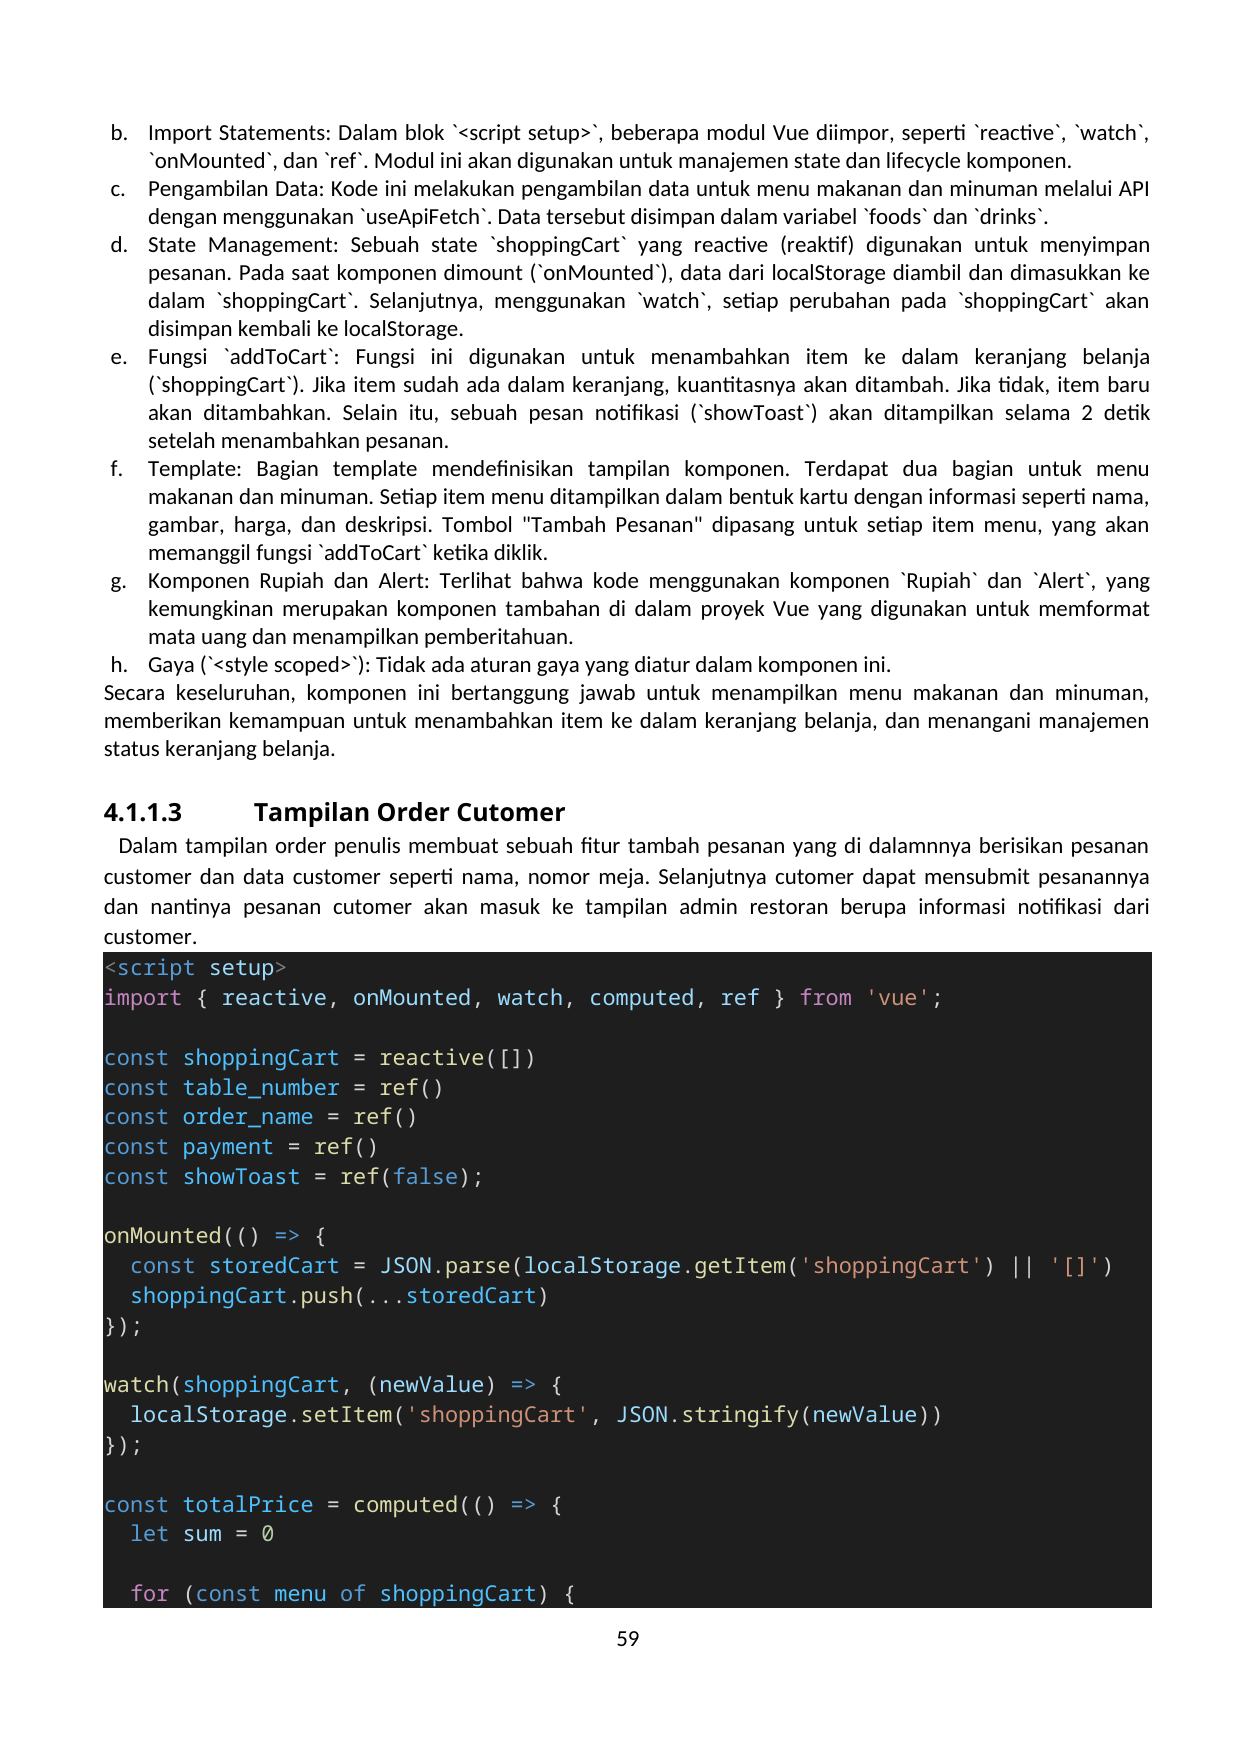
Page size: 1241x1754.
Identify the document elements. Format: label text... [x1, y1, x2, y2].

text import { reactive, onMounted, watch, computed, ref } from 'vue'; [103, 982, 1152, 1012]
list Import Statements: Dalam blok `<script setup>`, beberapa modul Vue diimpor, seperti `reactive`, `watch`, `onMounted`, dan `ref`. Modul ini akan digunakan untuk manajemen state dan lifecycle komponen. [110, 118, 1152, 174]
list Gaya (`<style scoped>`): Tidak ada aturan gaya yang diatur dalam komponen ini. [110, 651, 1152, 678]
text onMounted(() => { [103, 1221, 1152, 1250]
list Pengambilan Data: Kode ini melakukan pengambilan data untuk menu makanan dan minuman melalui API dengan menggunakan `useApiFetch`. Data tersebut disimpan dalam variabel `foods` dan `drinks`. [110, 174, 1152, 230]
text const totalPrice = computed(() => { [103, 1489, 1152, 1518]
text watch(shoppingCart, (newValue) => { [103, 1369, 1152, 1399]
text const table_number = ref() [103, 1072, 1152, 1101]
text }); [103, 1310, 1152, 1340]
list Komponen Rupiah dan Alert: Terlihat bahwa kode menggunakan komponen `Rupiah` dan `Alert`, yang kemungkinan merupakan komponen tambahan di dalam proyek Vue yang digunakan untuk memformat mata uang dan menampilkan pemberitahuan. [110, 566, 1152, 651]
subtitle Tampilan Order Cutomer [103, 795, 1152, 829]
list Fungsi `addToCart`: Fungsi ini digunakan untuk menambahkan item ke dalam keranjang belanja (`shoppingCart`). Jika item sudah ada dalam keranjang, kuantitasnya akan ditambah. Jika tidak, item baru akan ditambahkan. Selain itu, sebuah pesan notifikasi (`showToast`) akan ditampilkan selama 2 detik setelah menambahkan pesanan. [110, 342, 1152, 454]
list Dalam tampilan order penulis membuat sebuah fitur tambah pesanan yang di dalamnnya berisikan pesanan customer dan data customer seperti nama, nomor meja. Selanjutnya cutomer dapat mensubmit pesanannya dan nantinya pesanan cutomer akan masuk ke tampilan admin restoran berupa informasi notifikasi dari customer. [103, 832, 1152, 950]
text const storedCart = JSON.parse(localStorage.getItem('shoppingCart') || '[]') [103, 1250, 1152, 1280]
text shoppingCart.push(...storedCart) [103, 1280, 1152, 1310]
text localStorage.setItem('shoppingCart', JSON.stringify(newValue)) [103, 1399, 1152, 1429]
list State Management: Sebuah state `shoppingCart` yang reactive (reaktif) digunakan untuk menyimpan pesanan. Pada saat komponen dimount (`onMounted`), data dari localStorage diambil dan dimasukkan ke dalam `shoppingCart`. Selanjutnya, menggunakan `watch`, setiap perubahan pada `shoppingCart` akan disimpan kembali ke localStorage. [110, 230, 1152, 342]
text for (const menu of shoppingCart) { [103, 1578, 1152, 1608]
text const order_name = ref() [103, 1101, 1152, 1131]
list Template: Bagian template mendefinisikan tampilan komponen. Terdapat dua bagian untuk menu makanan dan minuman. Setiap item menu ditampilkan dalam bentuk kartu dengan informasi seperti nama, gambar, harga, dan deskripsi. Tombol "Tambah Pesanan" dipasang untuk setiap item menu, yang akan memanggil fungsi `addToCart` ketika diklik. [110, 454, 1152, 566]
text Secara keseluruhan, komponen ini bertanggung jawab untuk menampilkan menu makanan dan minuman, memberikan kemampuan untuk menambahkan item ke dalam keranjang belanja, dan menangani manajemen status keranjang belanja. [103, 678, 1152, 763]
text const showToast = ref(false); [103, 1161, 1152, 1191]
text let sum = 0 [103, 1518, 1152, 1548]
text const shoppingCart = reactive([]) [103, 1042, 1152, 1072]
text <script setup> [103, 952, 1152, 982]
text }); [103, 1429, 1152, 1459]
text const payment = ref() [103, 1131, 1152, 1161]
